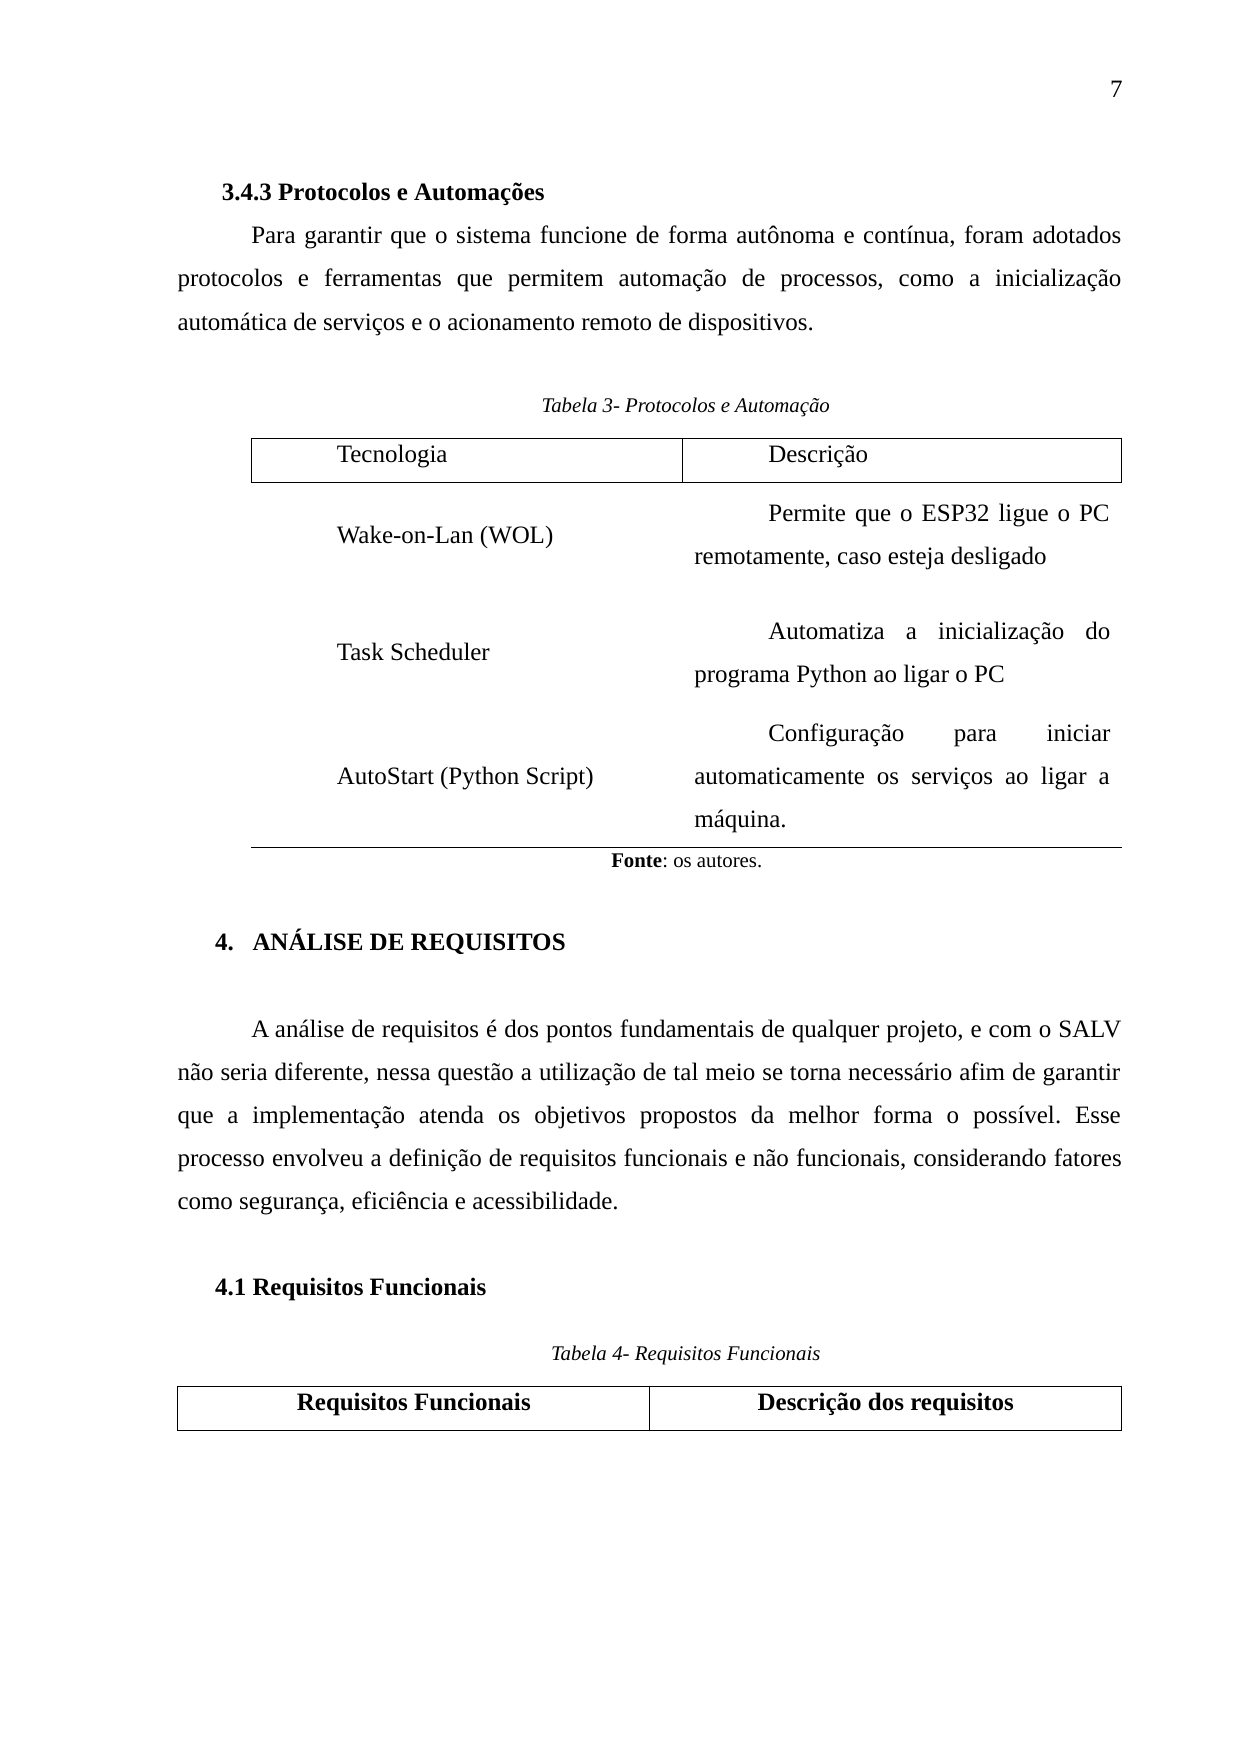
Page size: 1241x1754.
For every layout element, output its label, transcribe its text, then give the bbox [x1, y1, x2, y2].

text Fonte: os autores. [177, 848, 1122, 872]
text 3.4.3 Protocolos e Automações [222, 177, 1122, 206]
text Tabela 4- Requisitos Funcionais [177, 1341, 1122, 1365]
table_header Requisitos Funcionais [178, 1387, 649, 1429]
text Para garantir que o sistema funcione de forma autônoma e contínua, foram adotados protocolos e ferramentas que permitem automação de processos, como a inicialização automática de serviços e o acionamento remoto de dispositivos. [177, 220, 1122, 335]
table_header Descrição dos requisitos [650, 1387, 1121, 1429]
table_cell AutoStart (Python Script) [251, 718, 683, 847]
subtitle ANÁLISE DE REQUISITOS [215, 927, 1122, 956]
text Tabela 3- Protocolos e Automação [177, 393, 1122, 417]
table_cell Permite que o ESP32 ligue o PC remotamente, caso esteja desligado [683, 483, 1122, 600]
table_cell Automatiza a inicialização do programa Python ao ligar o PC [683, 600, 1122, 718]
table_cell Configuração para iniciar automaticamente os serviços ao ligar a máquina. [683, 718, 1122, 847]
text A análise de requisitos é dos pontos fundamentais de qualquer projeto, e com o SALV não seria diferente, nessa questão a utilização de tal meio se torna necessário afim de garantir que a implementação atenda os objetivos propostos da melhor forma o possível. Esse processo envolveu a definição de requisitos funcionais e não funcionais, considerando fatores como segurança, eficiência e acessibilidade. [177, 1014, 1122, 1215]
table_cell Wake-on-Lan (WOL) [251, 483, 683, 600]
table_header Descrição [683, 439, 1121, 482]
subtitle 4.1 Requisitos Funcionais [215, 1272, 1122, 1301]
table_header Tecnologia [252, 439, 682, 482]
table_cell Task Scheduler [251, 600, 683, 718]
